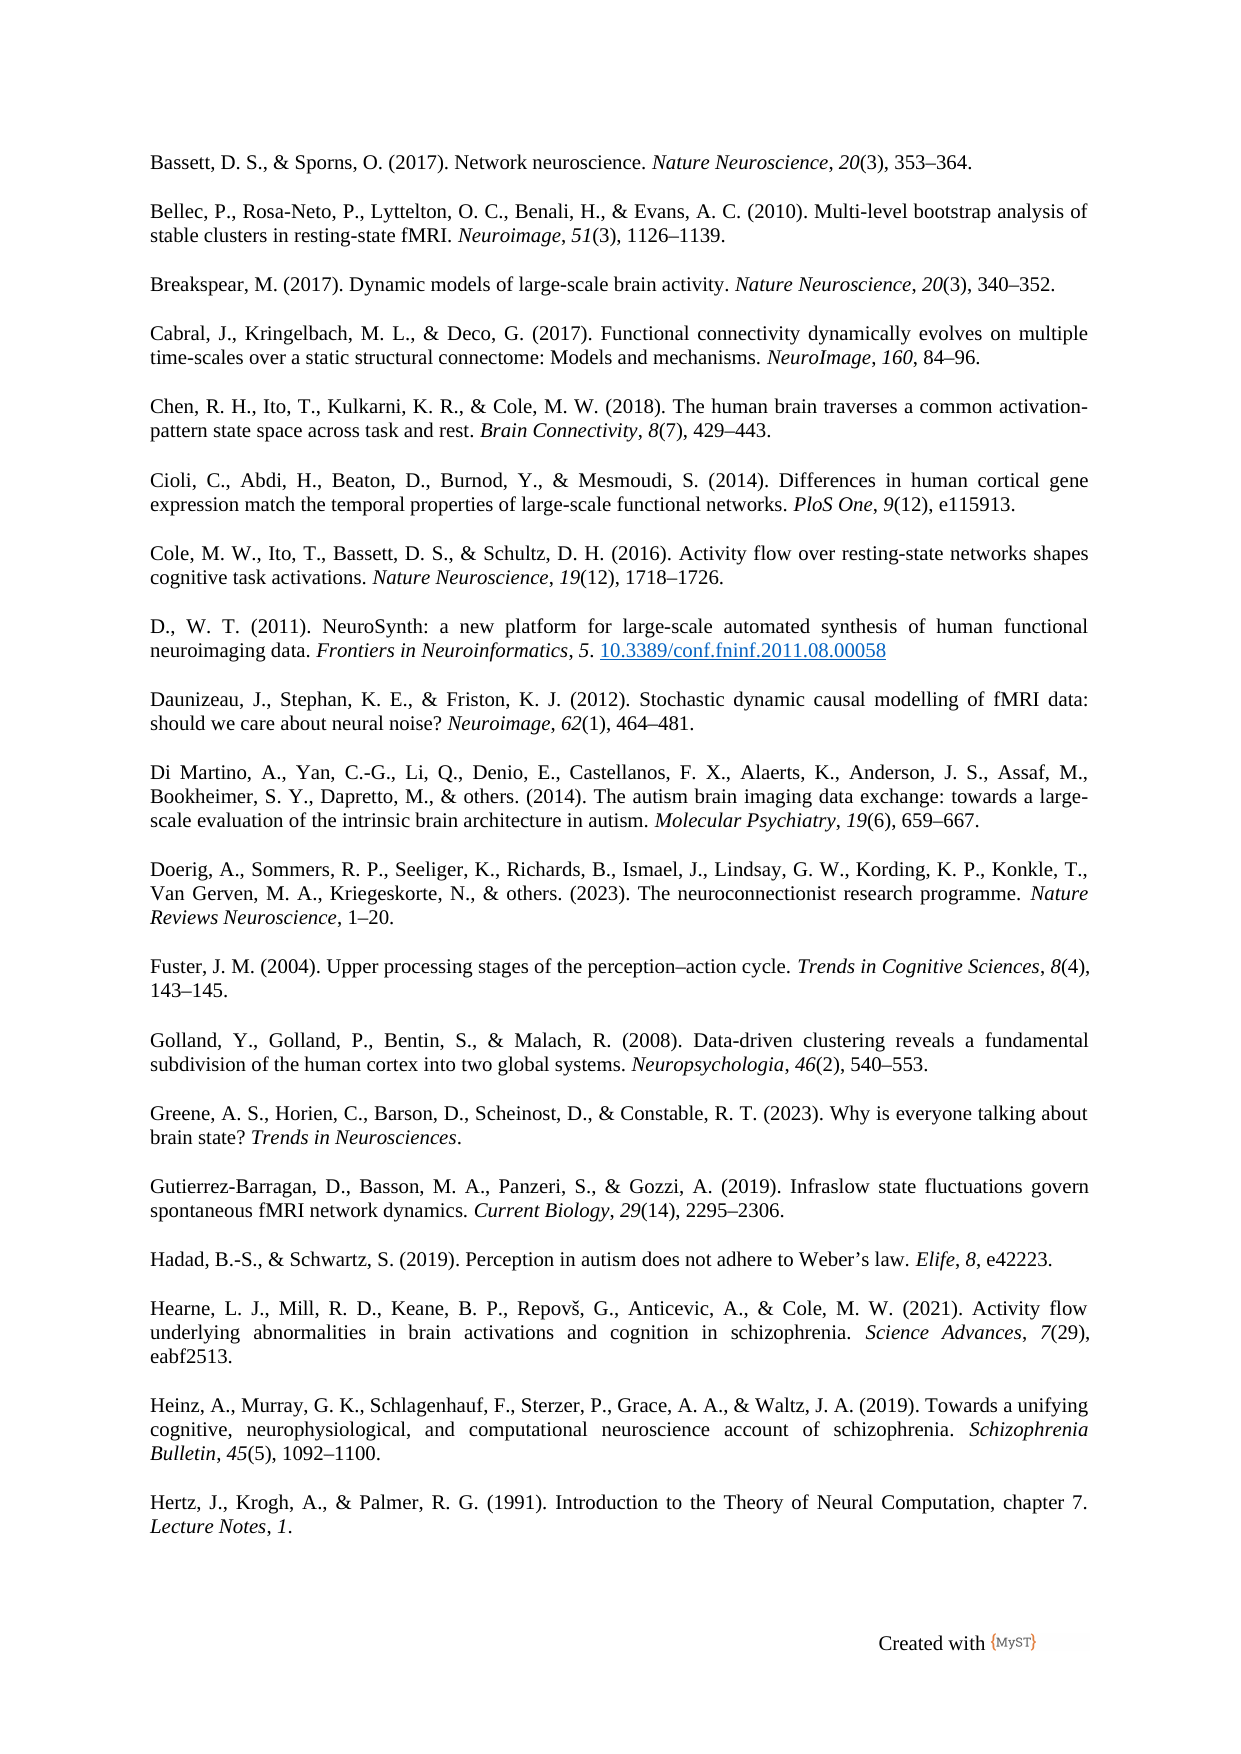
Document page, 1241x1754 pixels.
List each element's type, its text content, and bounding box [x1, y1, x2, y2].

text Cole, M. W., Ito, T., Bassett, D. S., & Schultz, D. H. (2016). Activity flow over resting-state networks shapes cognitive task activations. Nature Neuroscience, 19(12), 1718–1726. [150, 541, 1090, 589]
text Fuster, J. M. (2004). Upper processing stages of the perception–action cycle. Trends in Cognitive Sciences, 8(4), 143–145. [150, 954, 1090, 1002]
text Golland, Y., Golland, P., Bentin, S., & Malach, R. (2008). Data-driven clustering reveals a fundamental subdivision of the human cortex into two global systems. Neuropsychologia, 46(2), 540–553. [150, 1027, 1090, 1076]
text Heinz, A., Murray, G. K., Schlagenhauf, F., Sterzer, P., Grace, A. A., & Waltz, J. A. (2019). Towards a unifying cognitive, neurophysiological, and computational neuroscience account of schizophrenia. Schizophrenia Bulletin, 45(5), 1092–1100. [150, 1393, 1090, 1465]
text Doerig, A., Sommers, R. P., Seeliger, K., Richards, B., Ismael, J., Lindsay, G. W., Kording, K. P., Konkle, T., Van Gerven, M. A., Kriegeskorte, N., & others. (2023). The neuroconnectionist research programme. Nature Reviews Neuroscience, 1–20. [150, 857, 1090, 929]
text Chen, R. H., Ito, T., Kulkarni, K. R., & Cole, M. W. (2018). The human brain traverses a common activation-pattern state space across task and rest. Brain Connectivity, 8(7), 429–443. [150, 394, 1090, 442]
text Bellec, P., Rosa-Neto, P., Lyttelton, O. C., Benali, H., & Evans, A. C. (2010). Multi-level bootstrap analysis of stable clusters in resting-state fMRI. Neuroimage, 51(3), 1126–1139. [150, 199, 1090, 247]
text Hadad, B.-S., & Schwartz, S. (2019). Perception in autism does not adhere to Weber’s law. Elife, 8, e42223. [150, 1247, 1090, 1271]
picture [990, 1633, 1091, 1651]
text Cioli, C., Abdi, H., Beaton, D., Burnod, Y., & Mesmoudi, S. (2014). Differences in human cortical gene expression match the temporal properties of large-scale functional networks. PloS One, 9(12), e115913. [150, 467, 1090, 516]
text Hertz, J., Krogh, A., & Palmer, R. G. (1991). Introduction to the Theory of Neural Computation, chapter 7. Lecture Notes, 1. [150, 1490, 1090, 1538]
text Breakspear, M. (2017). Dynamic models of large-scale brain activity. Nature Neuroscience, 20(3), 340–352. [150, 272, 1090, 296]
text Bassett, D. S., & Sporns, O. (2017). Network neuroscience. Nature Neuroscience, 20(3), 353–364. [150, 150, 1090, 174]
text Hearne, L. J., Mill, R. D., Keane, B. P., Repovš, G., Anticevic, A., & Cole, M. W. (2021). Activity flow underlying abnormalities in brain activations and cognition in schizophrenia. Science Advances, 7(29), eabf2513. [150, 1296, 1090, 1368]
text Gutierrez-Barragan, D., Basson, M. A., Panzeri, S., & Gozzi, A. (2019). Infraslow state fluctuations govern spontaneous fMRI network dynamics. Current Biology, 29(14), 2295–2306. [150, 1174, 1090, 1222]
text Cabral, J., Kringelbach, M. L., & Deco, G. (2017). Functional connectivity dynamically evolves on multiple time-scales over a static structural connectome: Models and mechanisms. NeuroImage, 160, 84–96. [150, 321, 1090, 369]
text Daunizeau, J., Stephan, K. E., & Friston, K. J. (2012). Stochastic dynamic causal modelling of fMRI data: should we care about neural noise? Neuroimage, 62(1), 464–481. [150, 687, 1090, 735]
text Di Martino, A., Yan, C.-G., Li, Q., Denio, E., Castellanos, F. X., Alaerts, K., Anderson, J. S., Assaf, M., Bookheimer, S. Y., Dapretto, M., & others. (2014). The autism brain imaging data exchange: towards a large-scale evaluation of the intrinsic brain architecture in autism. Molecular Psychiatry, 19(6), 659–667. [150, 760, 1090, 832]
text D., W. T. (2011). NeuroSynth: a new platform for large-scale automated synthesis of human functional neuroimaging data. Frontiers in Neuroinformatics, 5. 10.3389/conf.fninf.2011.08.00058 [150, 614, 1090, 662]
text Greene, A. S., Horien, C., Barson, D., Scheinost, D., & Constable, R. T. (2023). Why is everyone talking about brain state? Trends in Neurosciences. [150, 1101, 1090, 1149]
